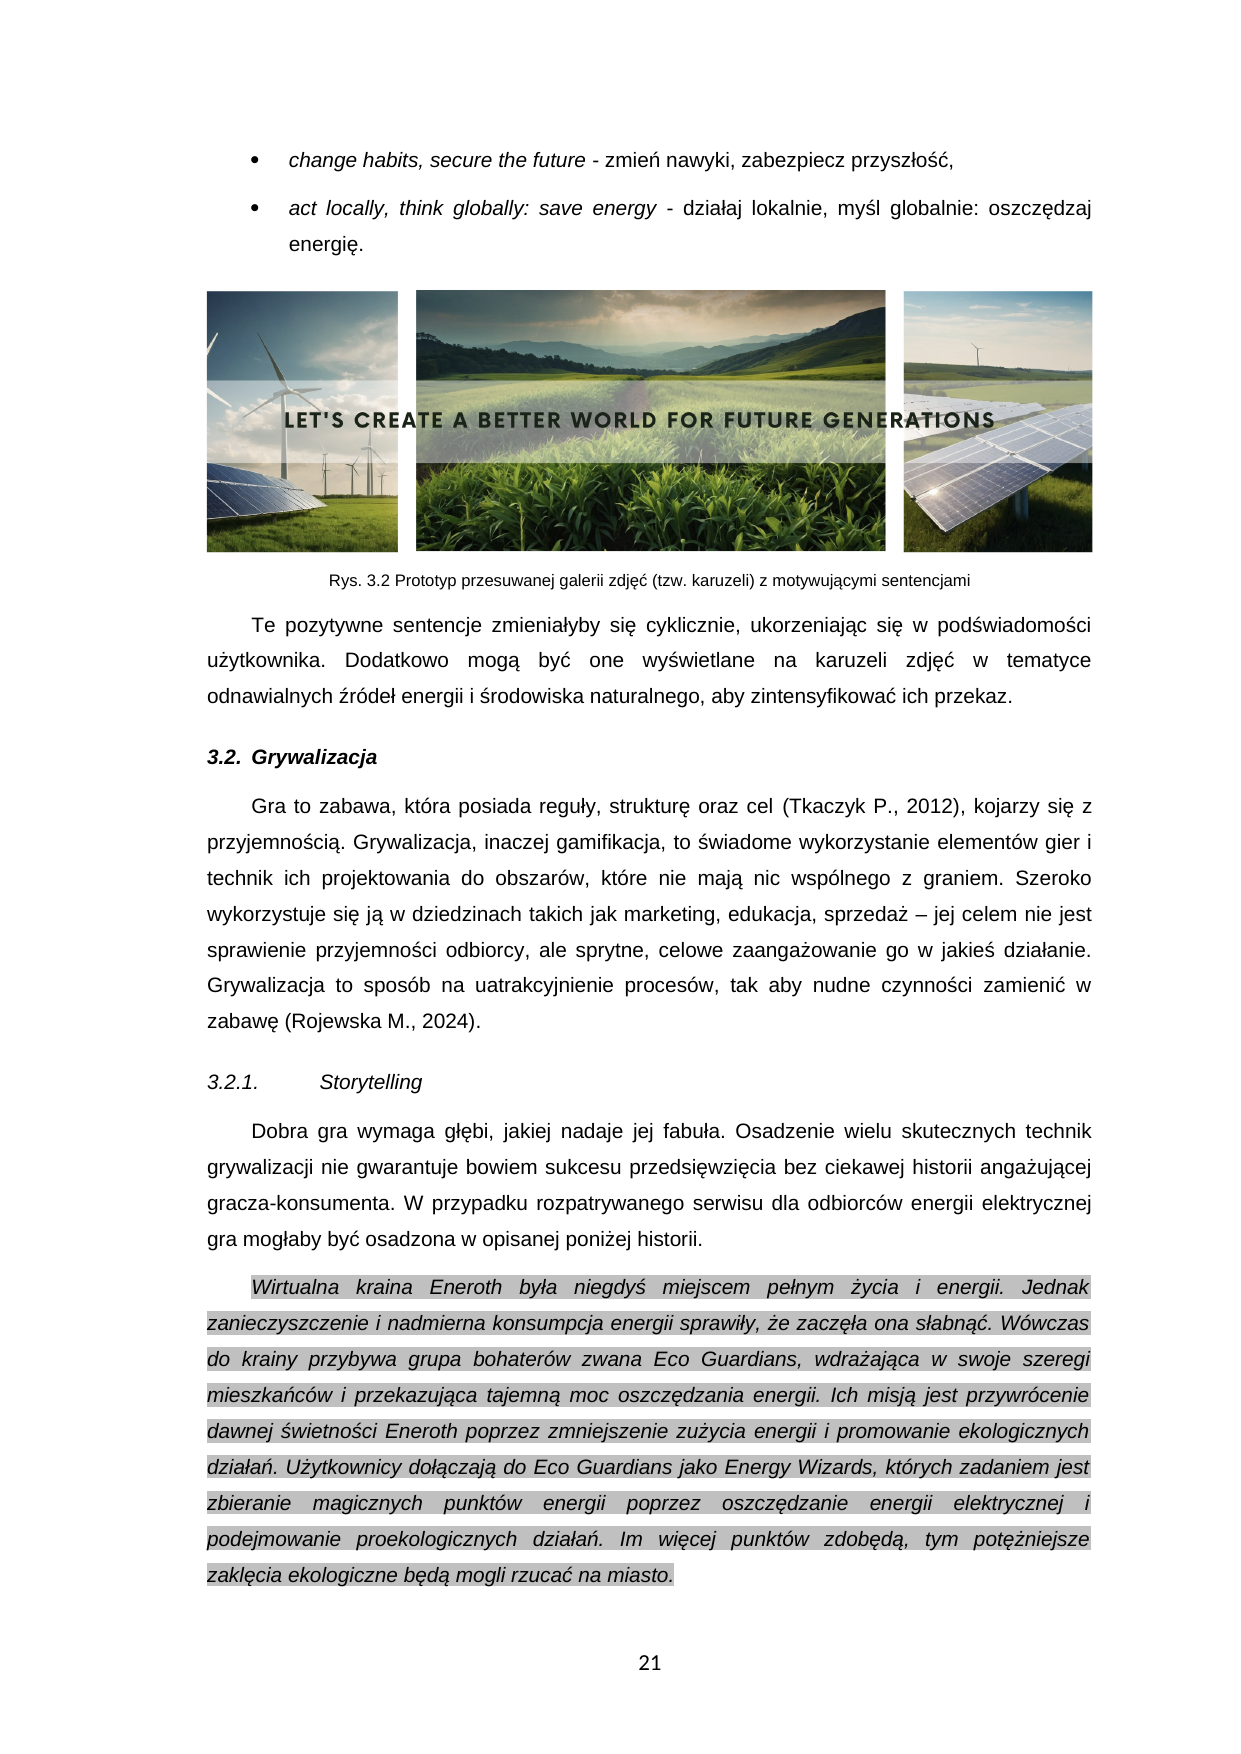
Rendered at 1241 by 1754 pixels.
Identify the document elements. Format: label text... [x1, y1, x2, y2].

text Rys. 3.2 Prototyp przesuwanej galerii zdjęć (tzw. karuzeli) z motywującymi sentencjami [207, 562, 1092, 590]
text Te pozytywne sentencje zmieniałyby się cyklicznie, ukorzeniając się w podświadomości użytkownika. Dodatkowo mogą być one wyświetlane na karuzeli zdjęć w tematyce odnawialnych źródeł energii i środowiska naturalnego, aby zintensyfikować ich przekaz. [207, 612, 1092, 708]
picture [206, 280, 1093, 562]
subtitle Storytelling [207, 1070, 1092, 1094]
text Dobra gra wymaga głębi, jakiej nadaje jej fabuła. Osadzenie wielu skutecznych technik grywalizacji nie gwarantuje bowiem sukcesu przedsięwzięcia bez ciekawej historii angażującej gracza-konsumenta. W przypadku rozpatrywanego serwisu dla odbiorców energii elektrycznej gra mogłaby być osadzona w opisanej poniżej historii. [207, 1119, 1092, 1250]
text Gra to zabawa, która posiada reguły, strukturę oraz cel , kojarzy się z przyjemnością. Grywalizacja, inaczej gamifikacja, to świadome wykorzystanie elementów gier i technik ich projektowania do obszarów, które nie mają nic wspólnego z graniem. Szeroko wykorzystuje się ją w dziedzinach takich jak marketing, edukacja, sprzedaż – jej celem nie jest sprawienie przyjemności odbiorcy, ale sprytne, celowe zaangażowanie go w jakieś działanie. Grywalizacja to sposób na uatrakcyjnienie procesów, tak aby nudne czynności zamienić w zabawę . [207, 794, 1092, 1033]
subtitle Grywalizacja [207, 745, 1092, 769]
list change habits, secure the future - zmień nawyki, zabezpiecz przyszłość, [251, 148, 1092, 172]
list act locally, think globally: save energy - działaj lokalnie, myśl globalnie: oszczędzaj energię. [251, 196, 1092, 256]
text Wirtualna kraina Eneroth była niegdyś miejscem pełnym życia i energii. Jednak zanieczyszczenie i nadmierna konsumpcja energii sprawiły, że zaczęła ona słabnąć. Wówczas do krainy przybywa grupa bohaterów zwana Eco Guardians, wdrażająca w swoje szeregi mieszkańców i przekazująca tajemną moc oszczędzania energii. Ich misją jest przywrócenie dawnej świetności Eneroth poprzez zmniejszenie zużycia energii i promowanie ekologicznych działań. Użytkownicy dołączają do Eco Guardians jako Energy Wizards, których zadaniem jest zbieranie magicznych punktów energii poprzez oszczędzanie energii elektrycznej i podejmowanie proekologicznych działań. Im więcej punktów zdobędą, tym potężniejsze zaklęcia ekologiczne będą mogli rzucać na miasto. [207, 1275, 1092, 1586]
